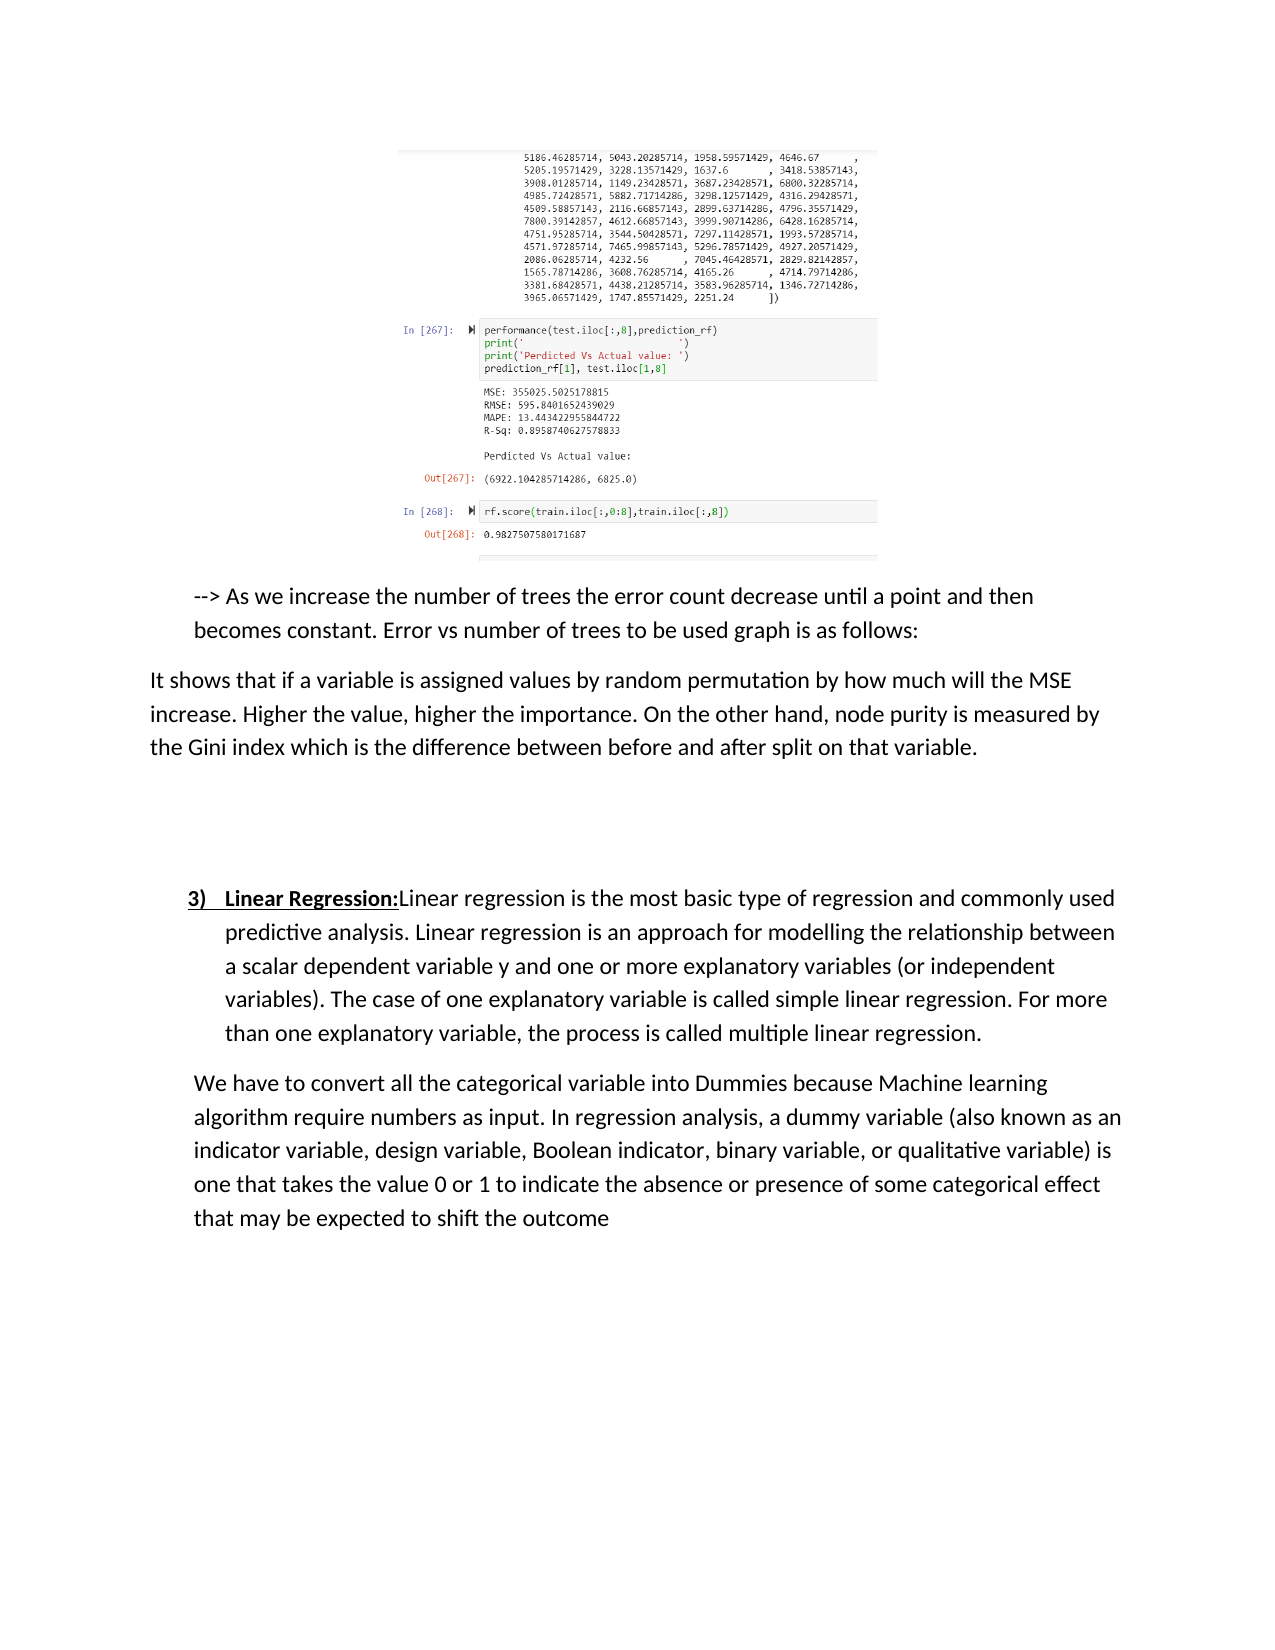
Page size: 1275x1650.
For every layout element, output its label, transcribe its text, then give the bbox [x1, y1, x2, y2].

text It shows that if a variable is assigned values by random permutation by how much will the MSE increase. Higher the value, higher the importance. On the other hand, node purity is measured by the Gini index which is the difference between before and after split on that variable. [150, 665, 1125, 762]
text --> As we increase the number of trees the error count decrease until a point and then becomes constant. Error vs number of trees to be used graph is as follows: [194, 581, 1125, 644]
picture [397, 150, 878, 561]
list Linear Regression:Linear regression is the most basic type of regression and commonly used predictive analysis. Linear regression is an approach for modelling the relationship between a scalar dependent variable y and one or more explanatory variables (or independent variables). The case of one explanatory variable is called simple linear regression. For more than one explanatory variable, the process is called multiple linear regression. [187, 883, 1125, 1047]
text We have to convert all the categorical variable into Dummies because Machine learning algorithm require numbers as input. In regression analysis, a dummy variable (also known as an indicator variable, design variable, Boolean indicator, binary variable, or qualitative variable) is one that takes the value 0 or 1 to indicate the absence or presence of some categorical effect that may be expected to shift the outcome [194, 1068, 1125, 1232]
